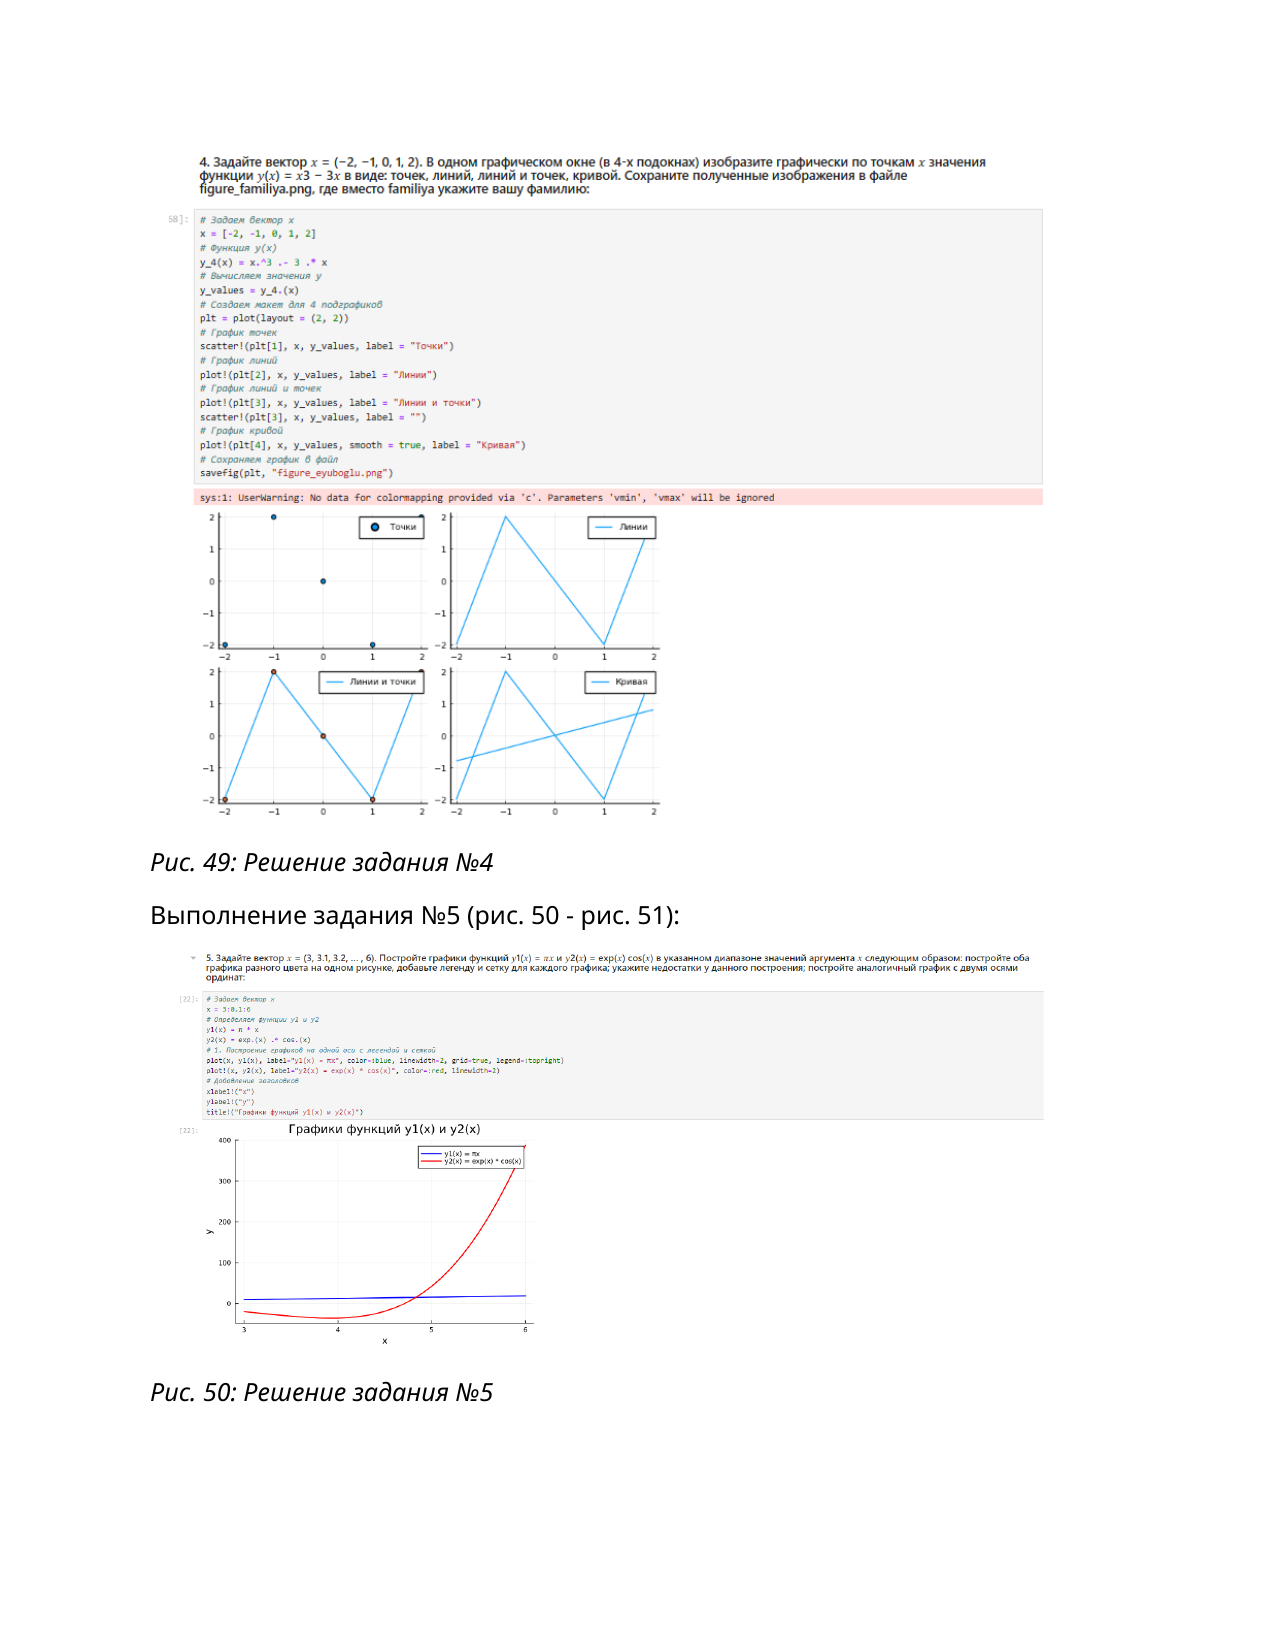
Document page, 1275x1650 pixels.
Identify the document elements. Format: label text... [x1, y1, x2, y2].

text Выполнение задания №5 (рис. 50 - рис. 51): [150, 898, 1125, 932]
picture [168, 950, 1044, 1354]
picture [168, 150, 1044, 825]
text Рис. 49: Решение задания №4 [150, 845, 1125, 879]
text Рис. 50: Решение задания №5 [150, 1375, 1125, 1409]
